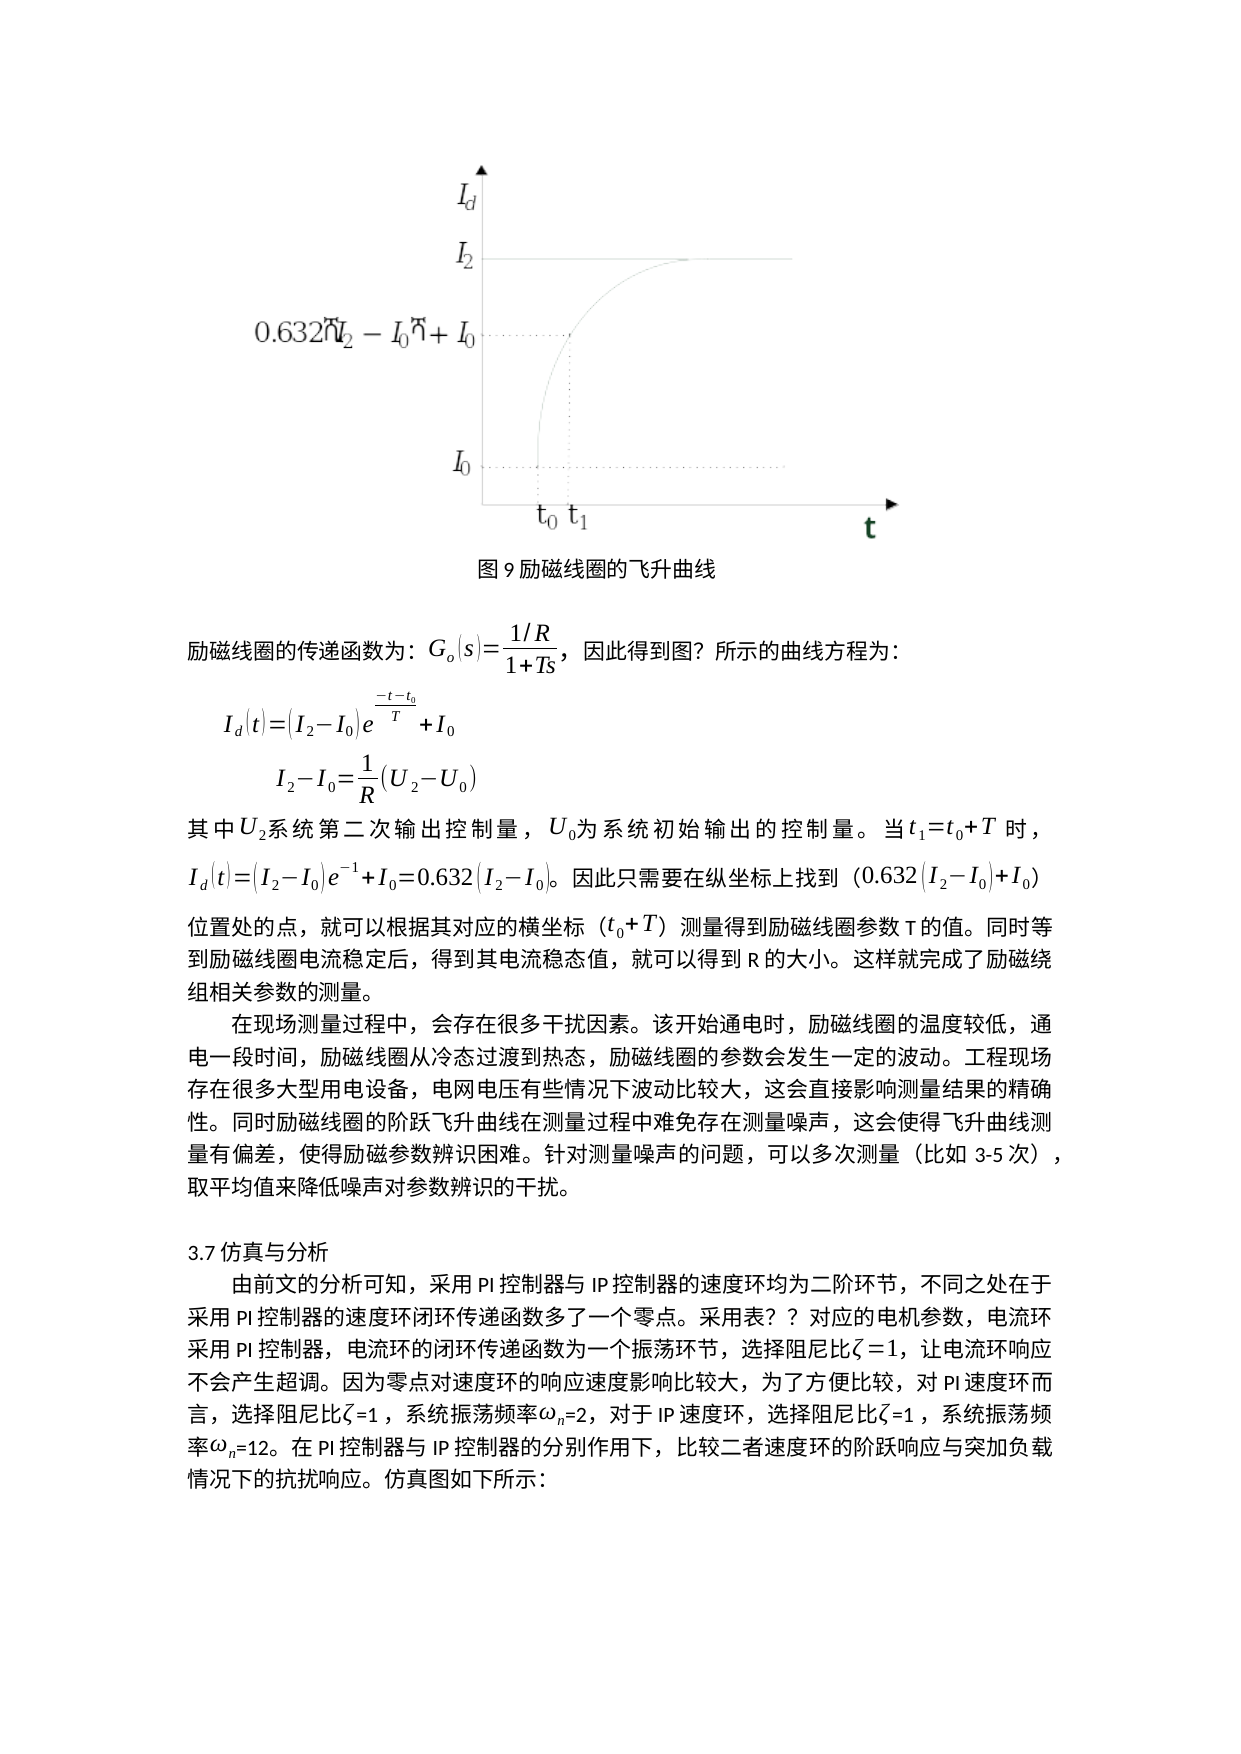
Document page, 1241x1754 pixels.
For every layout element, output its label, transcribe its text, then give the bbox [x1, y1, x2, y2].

text 由前文的分析可知，采用PI控制器与IP控制器的速度环均为二阶环节，不同之处在于采用PI控制器的速度环闭环传递函数多了一个零点。采用表？？对应的电机参数，电流环采用PI 控制器，电流环的闭环传递函数为一个振荡环节，选择阻尼比，让电流环响应不会产生超调。因为零点对速度环的响应速度影响比较大，为了方便比较，对PI速度环而言，选择阻尼比=1 ，系统振荡频率=2，对于IP速度环，选择阻尼比=1 ，系统振荡频率=12。在PI控制器与IP控制器的分别作用下，比较二者速度环的阶跃响应与突加负载情况下的抗扰响应。仿真图如下所示： [187, 1267, 1053, 1494]
text 3.7 仿真与分析 [187, 1234, 1053, 1267]
text 励磁线圈的传递函数为：，因此得到图？所示的曲线方程为： [187, 617, 1053, 682]
text 在现场测量过程中，会存在很多干扰因素。该开始通电时，励磁线圈的温度较低，通电一段时间，励磁线圈从冷态过渡到热态，励磁线圈的参数会发生一定的波动。工程现场存在很多大型用电设备，电网电压有些情况下波动比较大，这会直接影响测量结果的精确性。同时励磁线圈的阶跃飞升曲线在测量过程中难免存在测量噪声，这会使得飞升曲线测量有偏差，使得励磁参数辨识困难。针对测量噪声的问题，可以多次测量（比如3-5次），取平均值来降低噪声对参数辨识的干扰。 [187, 1007, 1053, 1202]
text 图9 励磁线圈的飞升曲线 [187, 552, 1053, 584]
text 其中系统第二次输出控制量，为系统初始输出的控制量。当 时，。因此只需要在纵坐标上找到（）位置处的点，就可以根据其对应的横坐标（）测量得到励磁线圈参数T的值。同时等到励磁线圈电流稳定后，得到其电流稳态值，就可以得到R的大小。这样就完成了励磁绕组相关参数的测量。 [187, 812, 1053, 1007]
